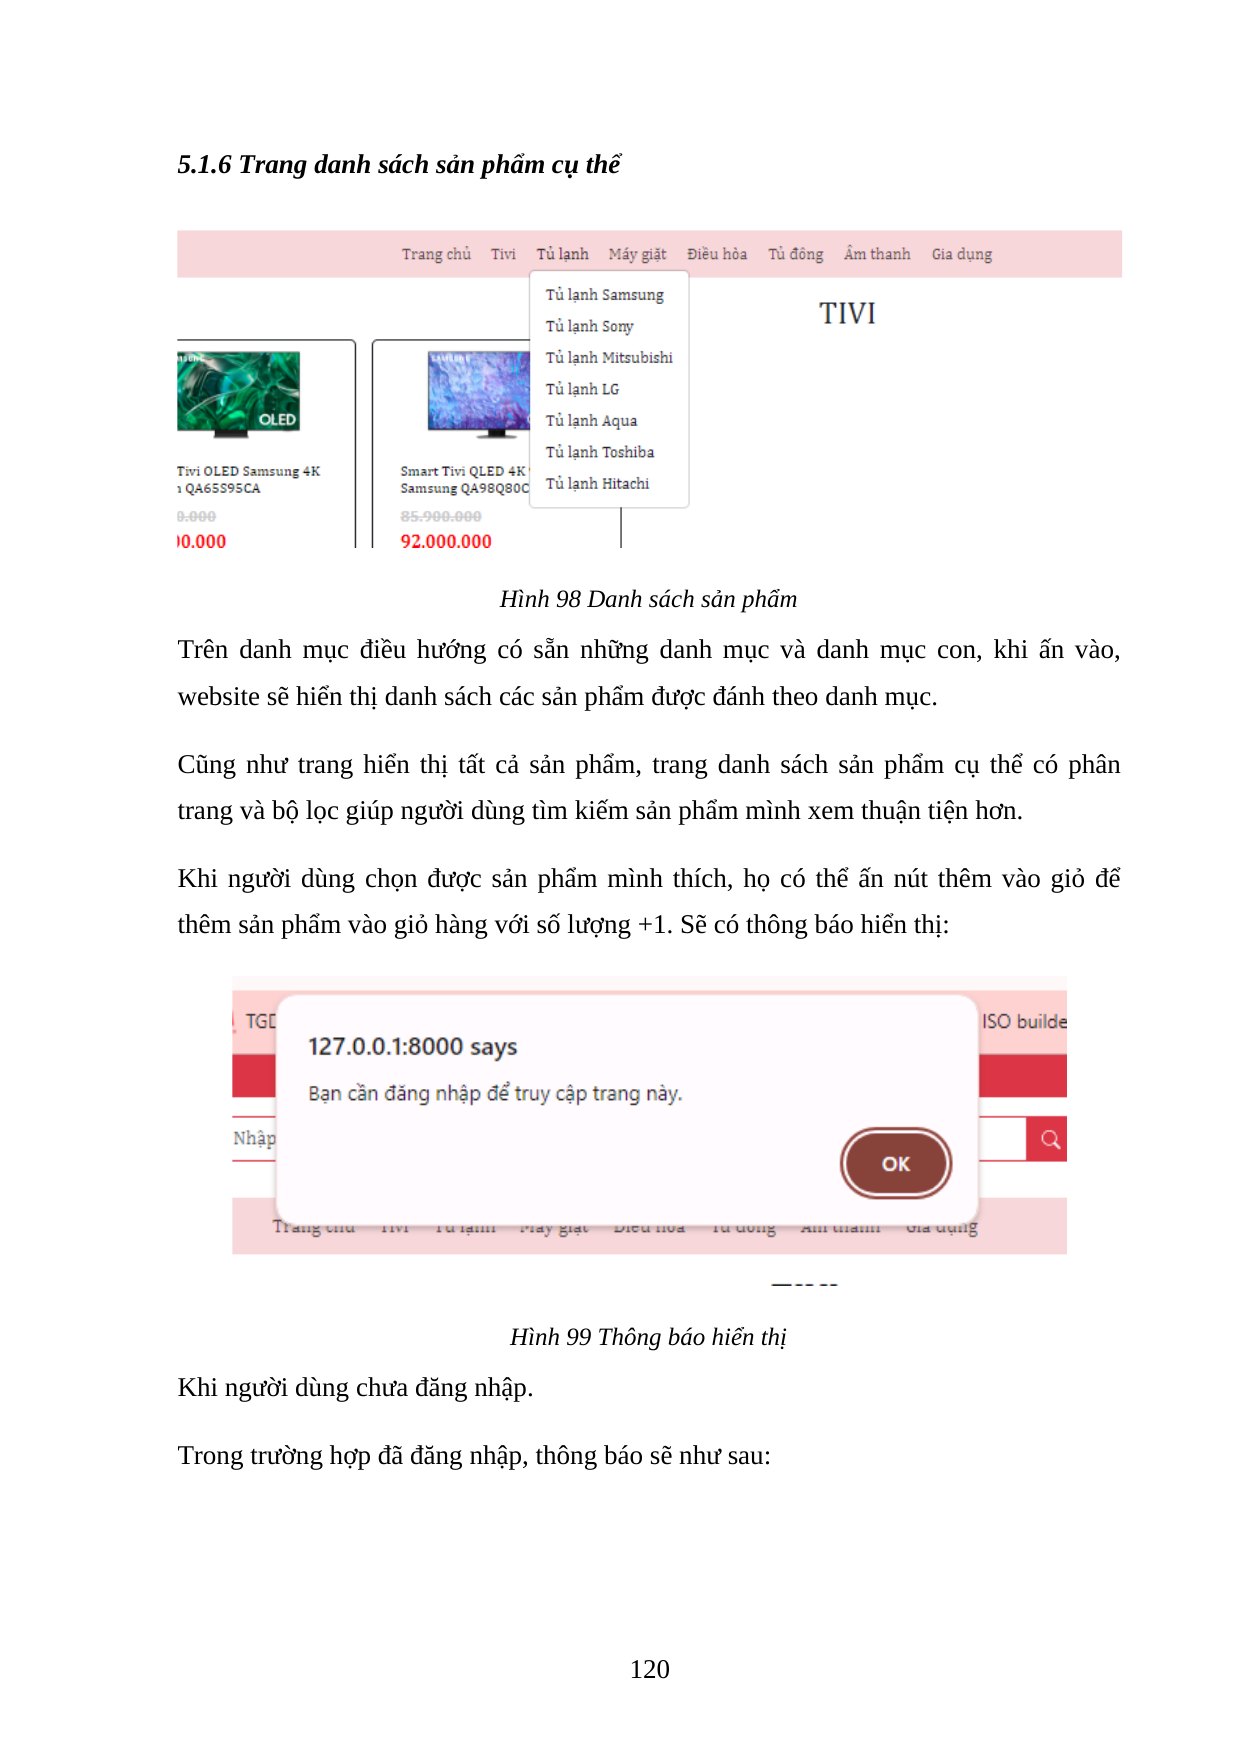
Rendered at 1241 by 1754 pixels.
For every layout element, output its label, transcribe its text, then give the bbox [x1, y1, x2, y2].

text Cũng như trang hiển thị tất cả sản phẩm, trang danh sách sản phẩm cụ thể có phân trang và bộ lọc giúp người dùng tìm kiếm sản phẩm mình xem thuận tiện hơn. [177, 748, 1122, 826]
text Trong trường hợp đã đăng nhập, thông báo sẽ như sau: [177, 1439, 1122, 1470]
subtitle Trang danh sách sản phẩm cụ thể [177, 148, 1122, 179]
text Khi người dùng chưa đăng nhập. [177, 1371, 1122, 1402]
text Khi người dùng chọn được sản phẩm mình thích, họ có thể ấn nút thêm vào giỏ để thêm sản phẩm vào giỏ hàng với số lượng +1. Sẽ có thông báo hiển thị: [177, 862, 1122, 940]
picture [177, 203, 1123, 548]
text Hình 98 Danh sách sản phẩm [177, 584, 1122, 613]
text Hình 99 Thông báo hiển thị [177, 1322, 1122, 1351]
picture [232, 976, 1067, 1286]
text Trên danh mục điều hướng có sẵn những danh mục và danh mục con, khi ấn vào, website sẽ hiển thị danh sách các sản phẩm được đánh theo danh mục. [177, 633, 1122, 711]
